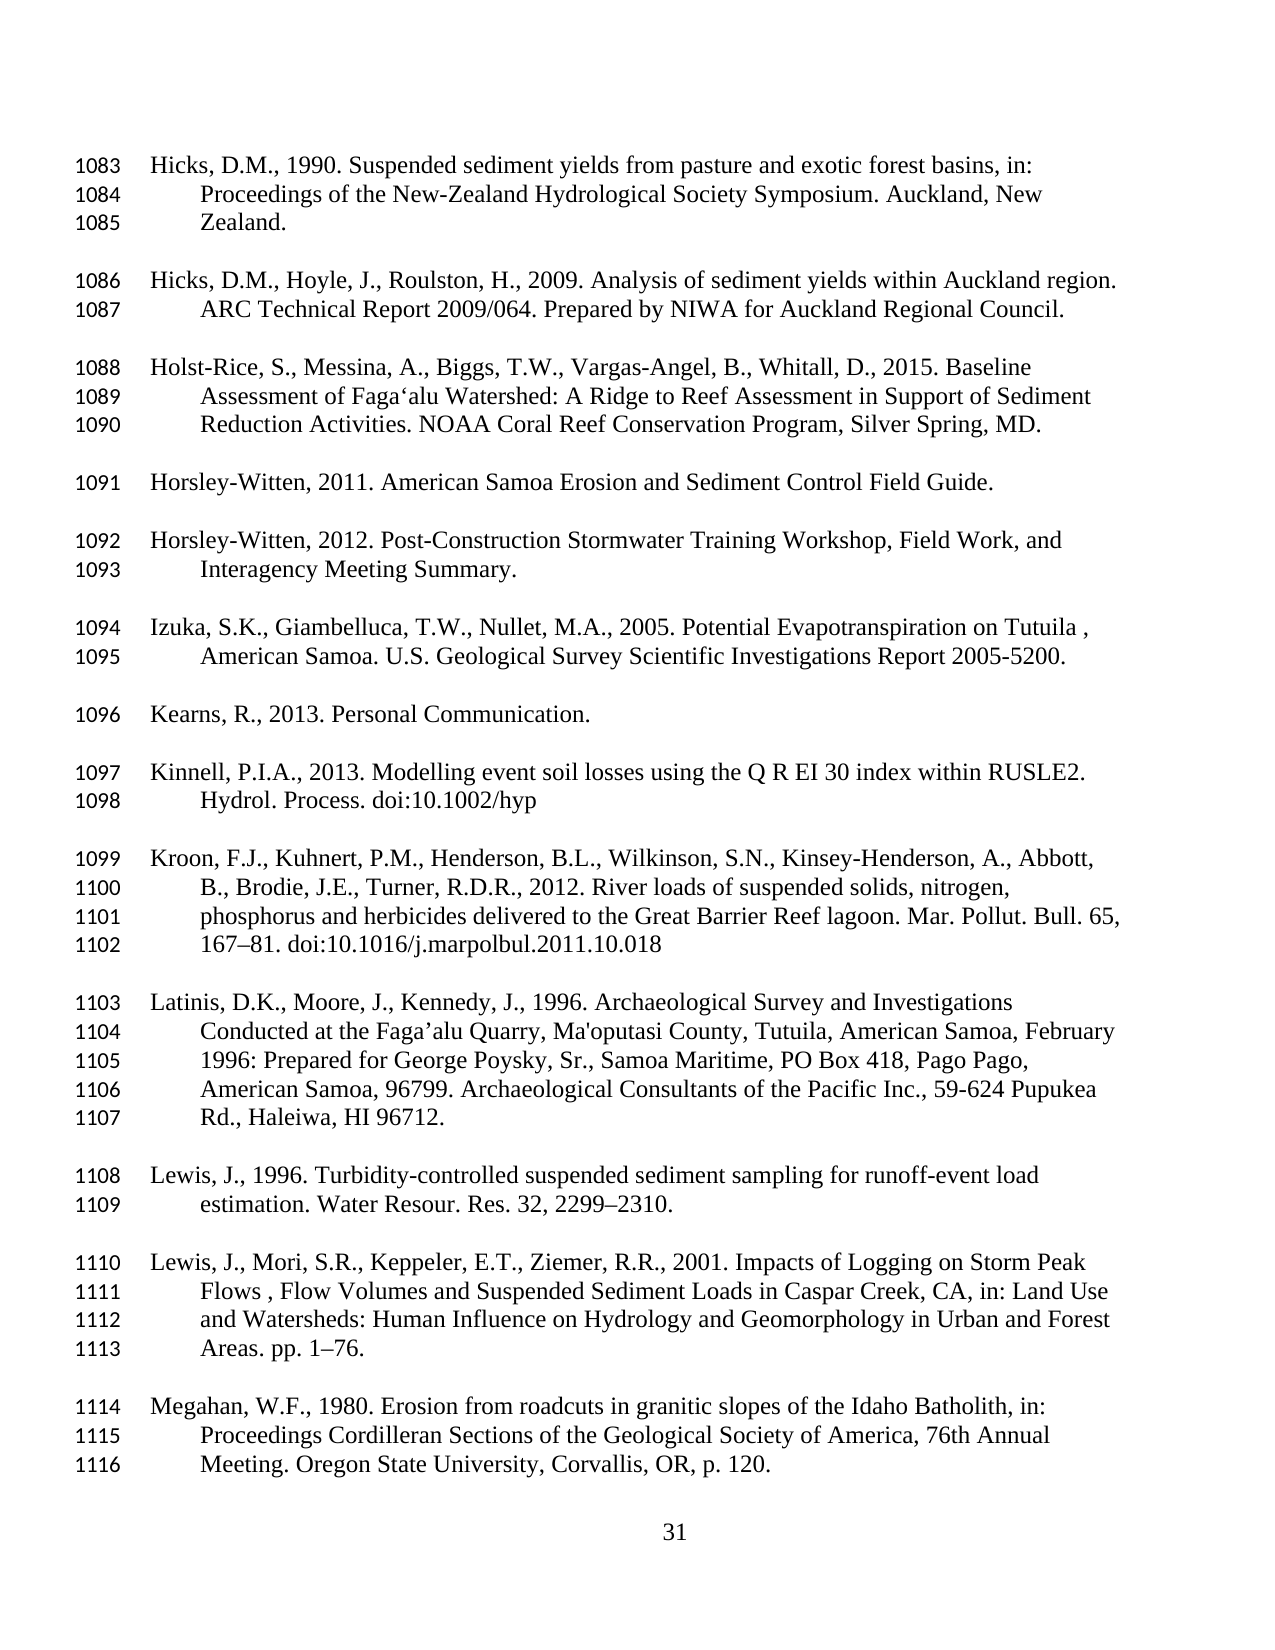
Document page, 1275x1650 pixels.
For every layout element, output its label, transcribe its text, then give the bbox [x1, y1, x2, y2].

text Kroon, F.J., Kuhnert, P.M., Henderson, B.L., Wilkinson, S.N., Kinsey-Henderson, A., Abbott, B., Brodie, J.E., Turner, R.D.R., 2012. River loads of suspended solids, nitrogen, phosphorus and herbicides delivered to the Great Barrier Reef lagoon. Mar. Pollut. Bull. 65, 167–81. doi:10.1016/j.marpolbul.2011.10.018 [150, 843, 1125, 958]
text Hicks, D.M., Hoyle, J., Roulston, H., 2009. Analysis of sediment yields within Auckland region. ARC Technical Report 2009/064. Prepared by NIWA for Auckland Regional Council. [150, 265, 1125, 323]
text Lewis, J., 1996. Turbidity-controlled suspended sediment sampling for runoff-event load estimation. Water Resour. Res. 32, 2299–2310. [150, 1160, 1125, 1218]
text Horsley-Witten, 2012. Post-Construction Stormwater Training Workshop, Field Work, and Interagency Meeting Summary. [150, 525, 1125, 583]
text Holst-Rice, S., Messina, A., Biggs, T.W., Vargas-Angel, B., Whitall, D., 2015. Baseline Assessment of Fagaʻalu Watershed: A Ridge to Reef Assessment in Support of Sediment Reduction Activities. NOAA Coral Reef Conservation Program, Silver Spring, MD. [150, 352, 1125, 438]
text Kearns, R., 2013. Personal Communication. [150, 699, 1125, 727]
text Horsley-Witten, 2011. American Samoa Erosion and Sediment Control Field Guide. [150, 467, 1125, 496]
text Latinis, D.K., Moore, J., Kennedy, J., 1996. Archaeological Survey and Investigations Conducted at the Faga’alu Quarry, Ma'oputasi County, Tutuila, American Samoa, February 1996: Prepared for George Poysky, Sr., Samoa Maritime, PO Box 418, Pago Pago, American Samoa, 96799. Archaeological Consultants of the Pacific Inc., 59-624 Pupukea Rd., Haleiwa, HI 96712. [150, 987, 1125, 1131]
text Izuka, S.K., Giambelluca, T.W., Nullet, M.A., 2005. Potential Evapotranspiration on Tutuila , American Samoa. U.S. Geological Survey Scientific Investigations Report 2005-5200. [150, 612, 1125, 669]
text Kinnell, P.I.A., 2013. Modelling event soil losses using the Q R EI 30 index within RUSLE2. Hydrol. Process. doi:10.1002/hyp [150, 757, 1125, 814]
text Lewis, J., Mori, S.R., Keppeler, E.T., Ziemer, R.R., 2001. Impacts of Logging on Storm Peak Flows , Flow Volumes and Suspended Sediment Loads in Caspar Creek, CA, in: Land Use and Watersheds: Human Influence on Hydrology and Geomorphology in Urban and Forest Areas. pp. 1–76. [150, 1247, 1125, 1362]
text Megahan, W.F., 1980. Erosion from roadcuts in granitic slopes of the Idaho Batholith, in: Proceedings Cordilleran Sections of the Geological Society of America, 76th Annual Meeting. Oregon State University, Corvallis, OR, p. 120. [150, 1391, 1125, 1477]
text Hicks, D.M., 1990. Suspended sediment yields from pasture and exotic forest basins, in: Proceedings of the New-Zealand Hydrological Society Symposium. Auckland, New Zealand. [150, 150, 1125, 236]
